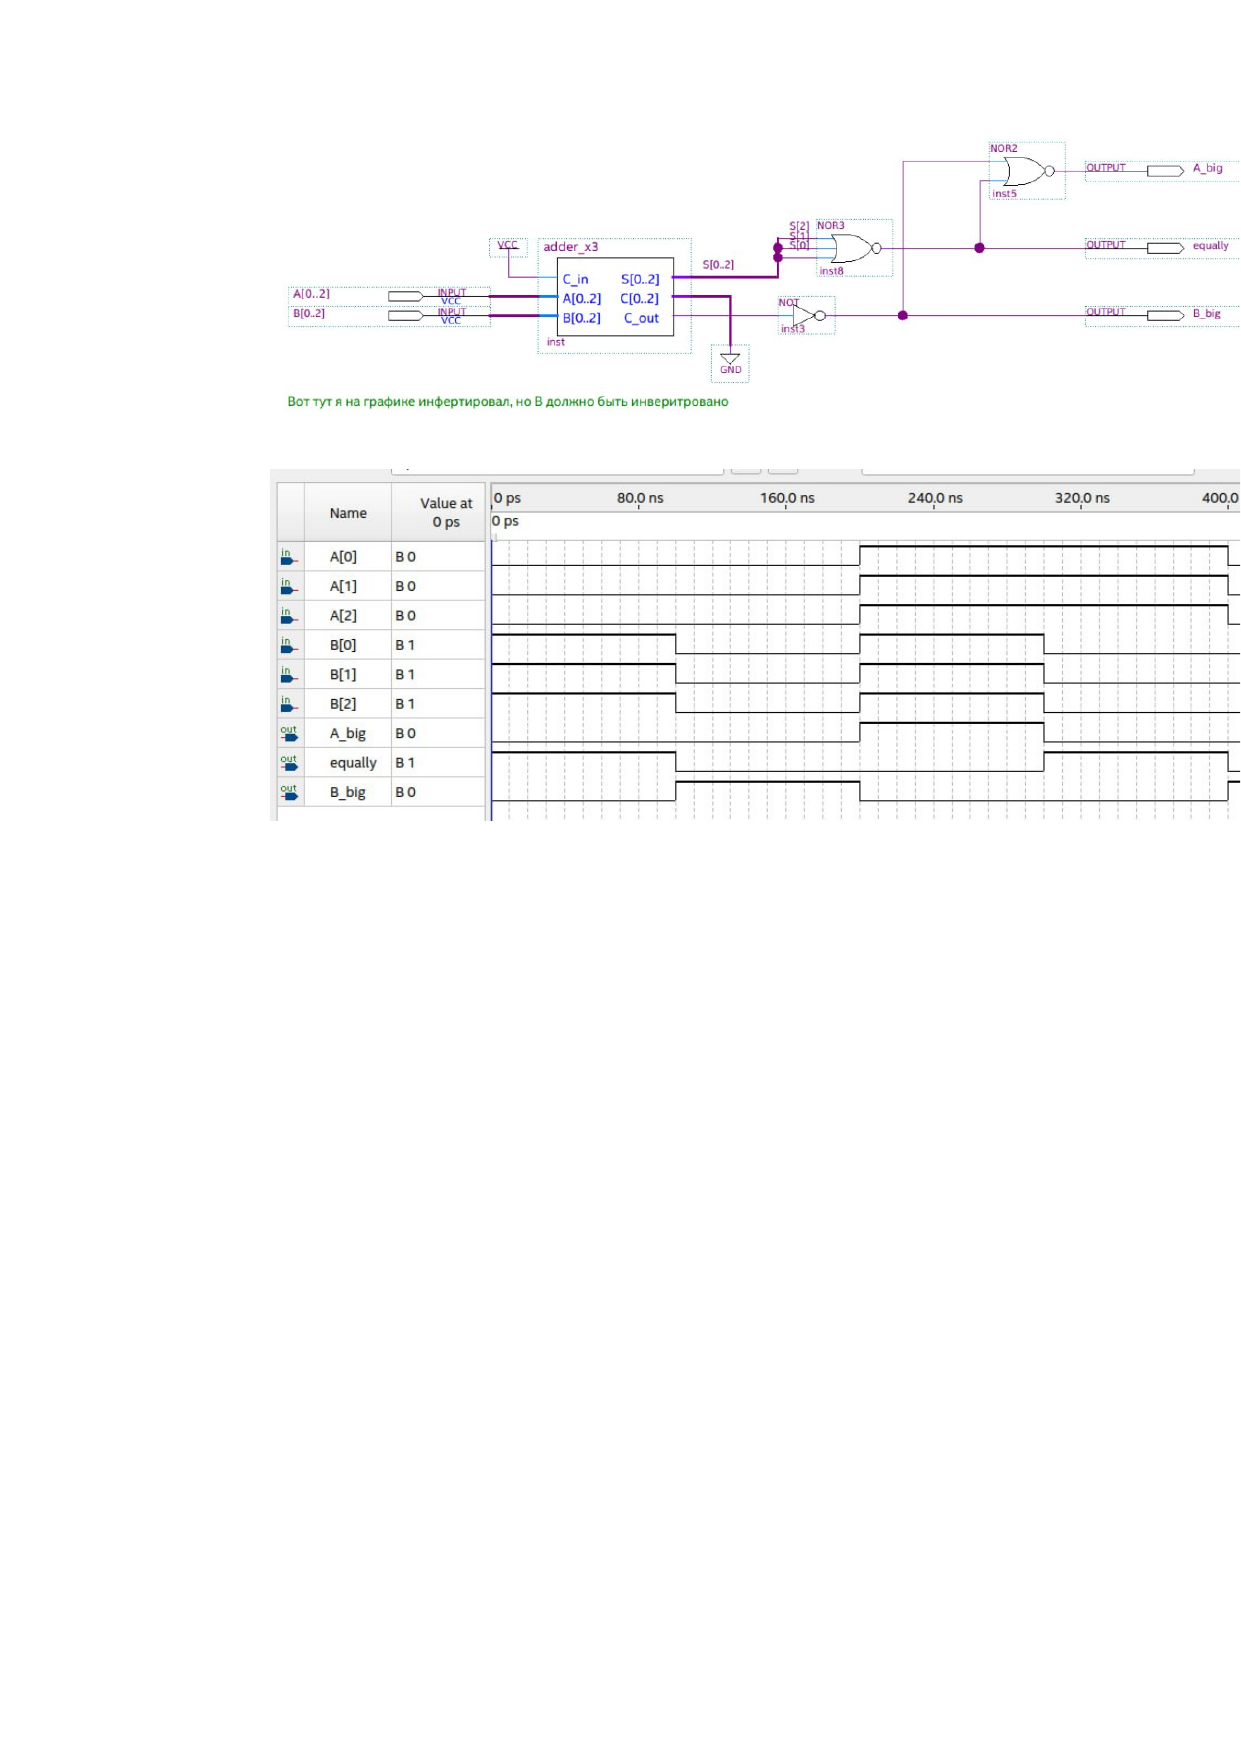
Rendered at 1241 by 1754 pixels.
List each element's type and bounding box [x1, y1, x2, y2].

picture [269, 118, 1241, 450]
picture [269, 469, 1241, 821]
